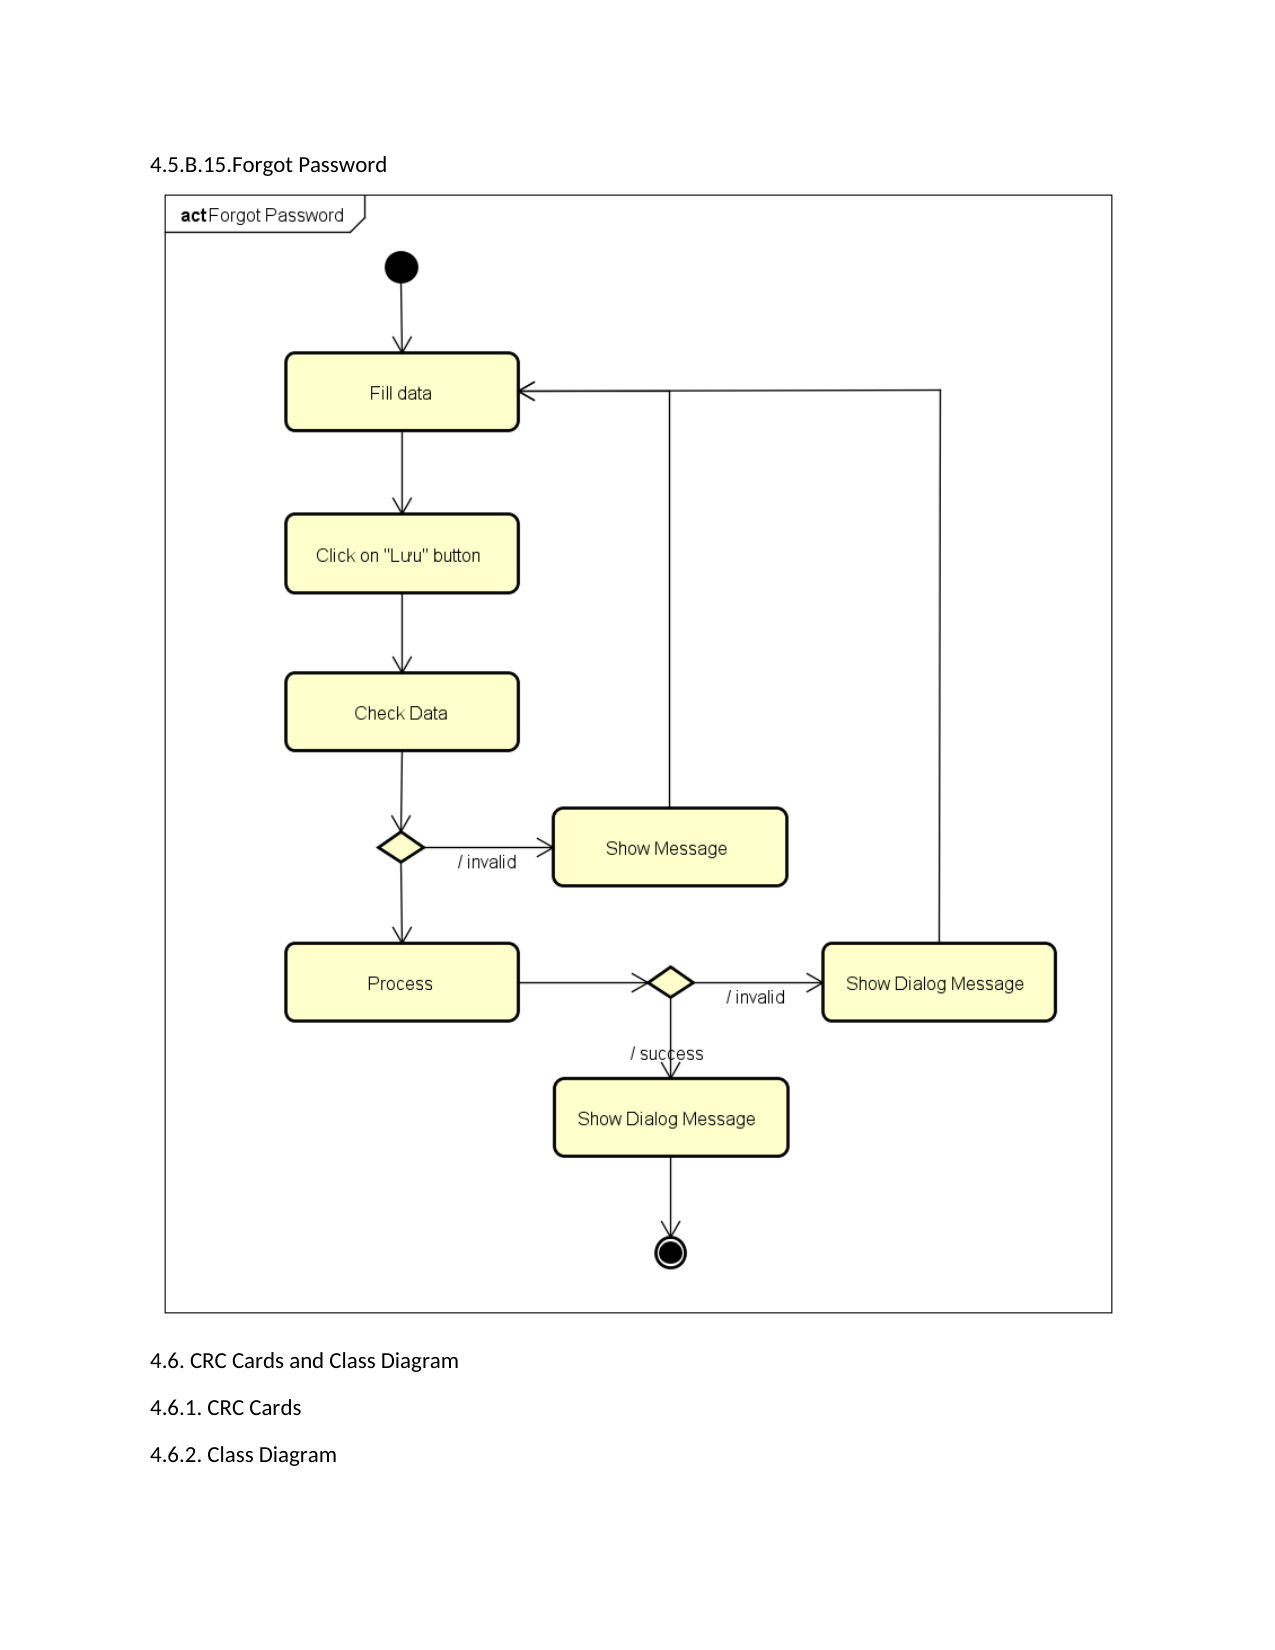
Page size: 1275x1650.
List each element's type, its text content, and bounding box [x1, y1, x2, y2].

text 4.6. CRC Cards and Class Diagram [150, 1346, 1125, 1374]
picture [150, 180, 1125, 1327]
text 4.6.2. Class Diagram [150, 1440, 1125, 1468]
text 4.5.B.15.Forgot Password [150, 150, 1125, 180]
text 4.6.1. CRC Cards [150, 1393, 1125, 1421]
